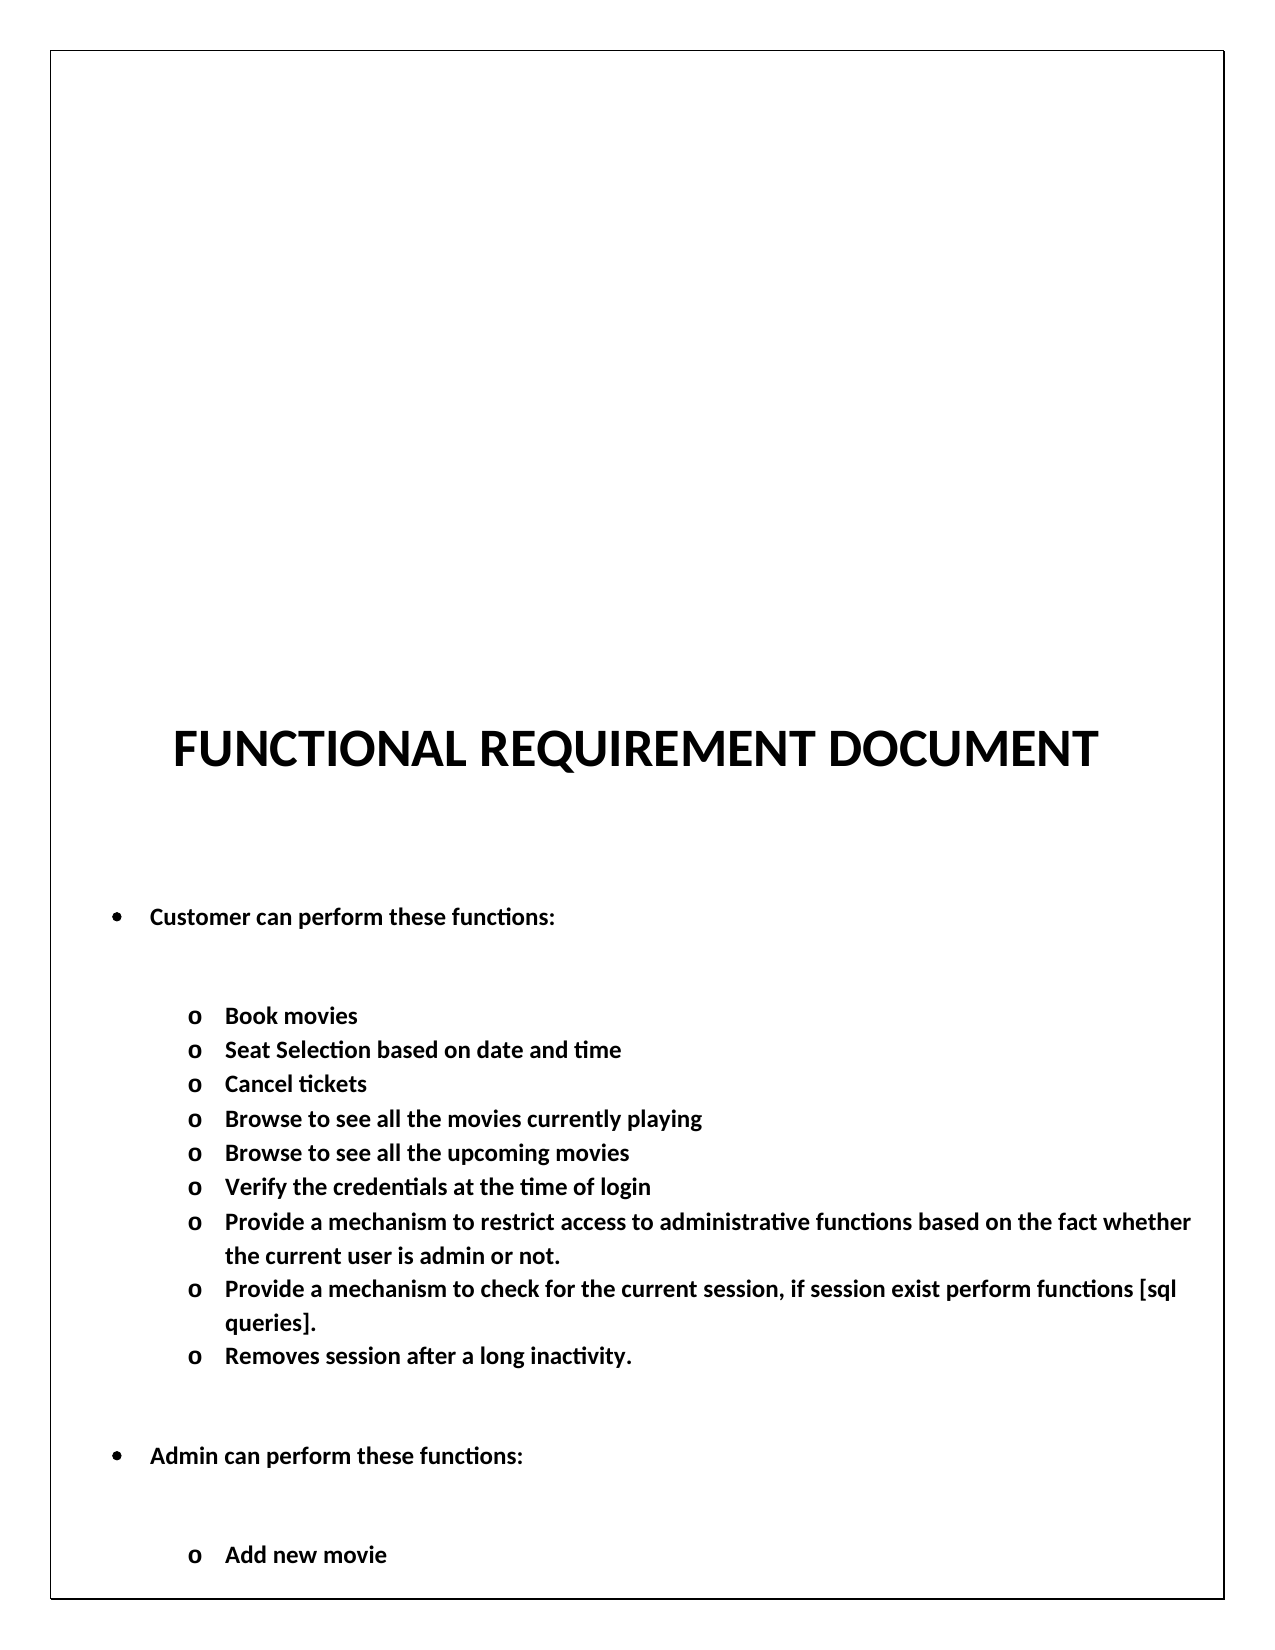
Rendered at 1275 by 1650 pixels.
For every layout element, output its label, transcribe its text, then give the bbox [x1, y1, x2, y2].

list Verify the credentials at the time of login [187, 1171, 1199, 1203]
list Provide a mechanism to restrict access to administrative functions based on the fact whether the current user is admin or not. [187, 1206, 1199, 1270]
list Seat Selection based on date and time [187, 1034, 1199, 1066]
list Admin can perform these functions: [112, 1440, 1199, 1471]
list Customer can perform these functions: [112, 901, 1199, 932]
list Add new movie [187, 1539, 1199, 1571]
list Browse to see all the upcoming movies [187, 1137, 1199, 1169]
list Removes session after a long inactivity. [187, 1340, 1199, 1372]
list Book movies [187, 1000, 1199, 1032]
text FUNCTIONAL REQUIREMENT DOCUMENT [75, 714, 1199, 780]
list Browse to see all the movies currently playing [187, 1103, 1199, 1134]
list Provide a mechanism to check for the current session, if session exist perform functions [sql queries]. [187, 1273, 1199, 1337]
list Cancel tickets [187, 1068, 1199, 1100]
